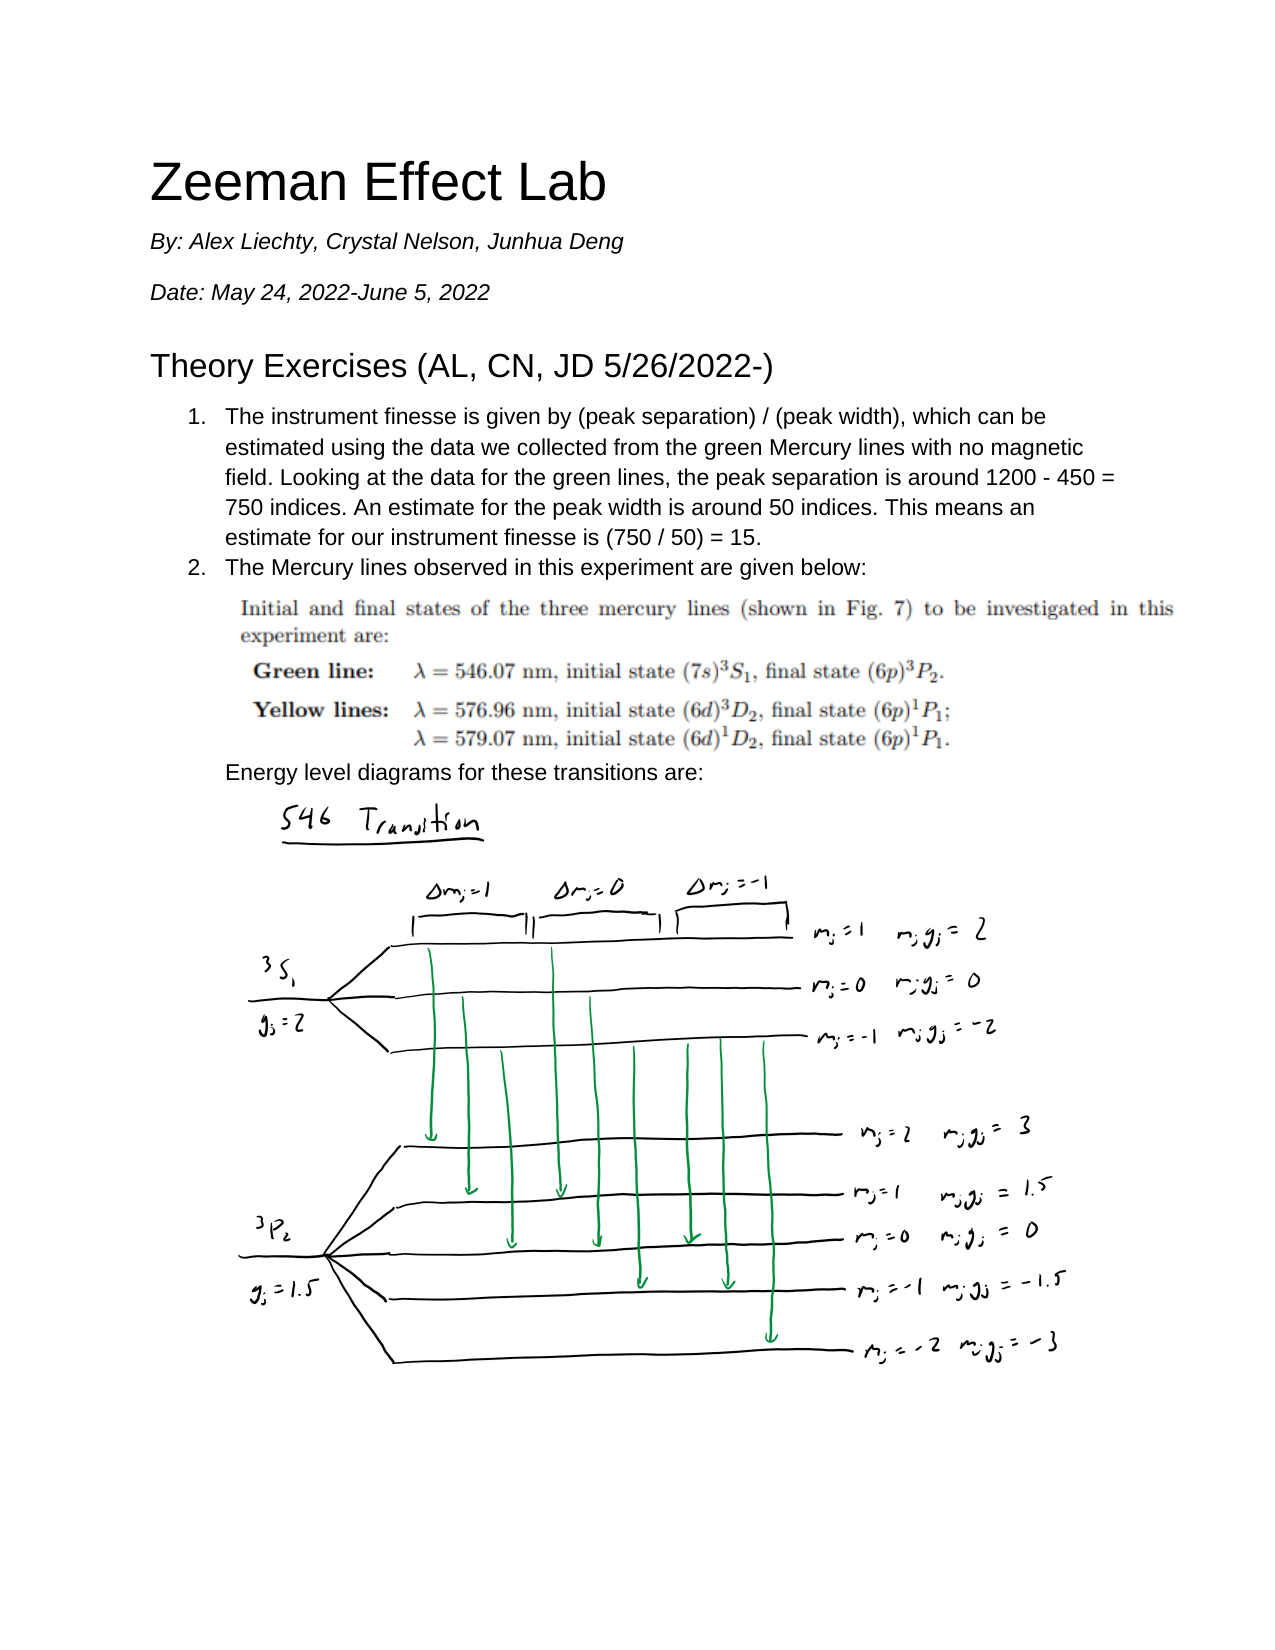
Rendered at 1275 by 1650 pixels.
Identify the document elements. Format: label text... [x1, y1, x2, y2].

text By: Alex Liechty, Crystal Nelson, Junhua Deng [150, 228, 1125, 254]
text Energy level diagrams for these transitions are: [225, 759, 1125, 786]
list The Mercury lines observed in this experiment are given below: [187, 554, 1125, 581]
picture [225, 584, 1200, 756]
subtitle Theory Exercises (AL, CN, JD 5/26/2022-) [150, 347, 1125, 385]
picture [225, 789, 1078, 1394]
list The instrument finesse is given by (peak separation) / (peak width), which can be estimated using the data we collected from the green Mercury lines with no magnetic field. Looking at the data for the green lines, the peak separation is around 1200 - 450 = 750 indices. An estimate for the peak width is around 50 indices. This means an estimate for our instrument finesse is (750 / 50) = 15. [187, 403, 1125, 550]
title Zeeman Effect Lab [150, 150, 1125, 212]
text Date: May 24, 2022-June 5, 2022 [150, 279, 1125, 305]
